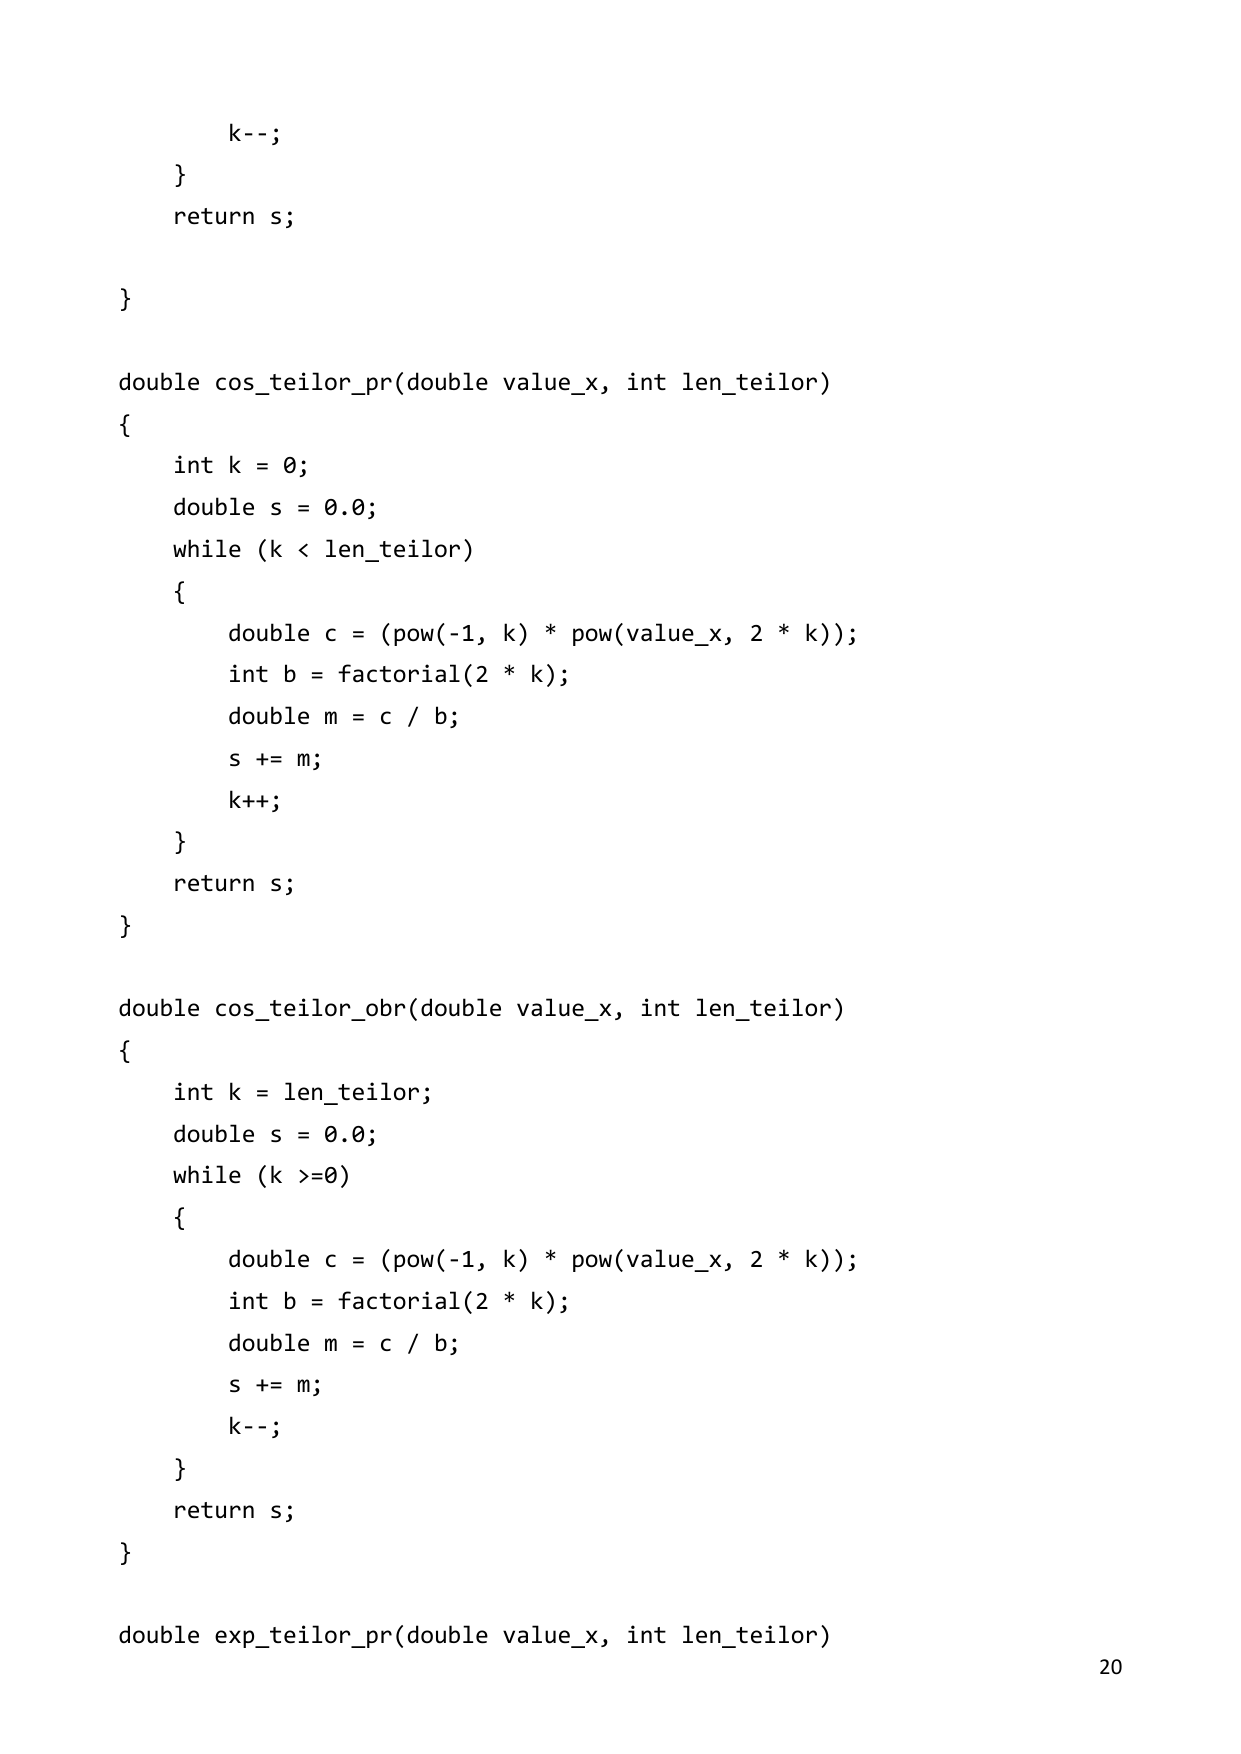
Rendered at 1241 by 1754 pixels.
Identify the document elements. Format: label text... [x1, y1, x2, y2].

text { [118, 576, 1122, 606]
text { [118, 1203, 1122, 1232]
text double cos_teilor_obr(double value_x, int len_teilor) [118, 994, 1122, 1023]
text double s = 0.0; [118, 493, 1122, 522]
text double cos_teilor_pr(double value_x, int len_teilor) [118, 367, 1122, 397]
text k--; [118, 1412, 1122, 1441]
text double m = c / b; [118, 702, 1122, 731]
text } [118, 284, 1122, 313]
text } [118, 1453, 1122, 1483]
text while (k >=0) [118, 1161, 1122, 1190]
text while (k < len_teilor) [118, 534, 1122, 564]
text int k = 0; [118, 451, 1122, 480]
text } [118, 911, 1122, 940]
text int b = factorial(2 * k); [118, 1286, 1122, 1316]
text { [118, 1036, 1122, 1065]
text double s = 0.0; [118, 1119, 1122, 1149]
text double c = (pow(-1, k) * pow(value_x, 2 * k)); [118, 618, 1122, 647]
text return s; [118, 869, 1122, 898]
text } [118, 160, 1122, 189]
text } [118, 1537, 1122, 1566]
text return s; [118, 202, 1122, 231]
text return s; [118, 1495, 1122, 1524]
text double m = c / b; [118, 1328, 1122, 1357]
text int k = len_teilor; [118, 1078, 1122, 1107]
text { [118, 409, 1122, 438]
text k++; [118, 785, 1122, 814]
text } [118, 827, 1122, 856]
text s += m; [118, 1370, 1122, 1399]
text s += m; [118, 743, 1122, 773]
text int b = factorial(2 * k); [118, 660, 1122, 689]
text k--; [118, 118, 1122, 147]
text double exp_teilor_pr(double value_x, int len_teilor) [118, 1621, 1122, 1650]
text double c = (pow(-1, k) * pow(value_x, 2 * k)); [118, 1245, 1122, 1274]
